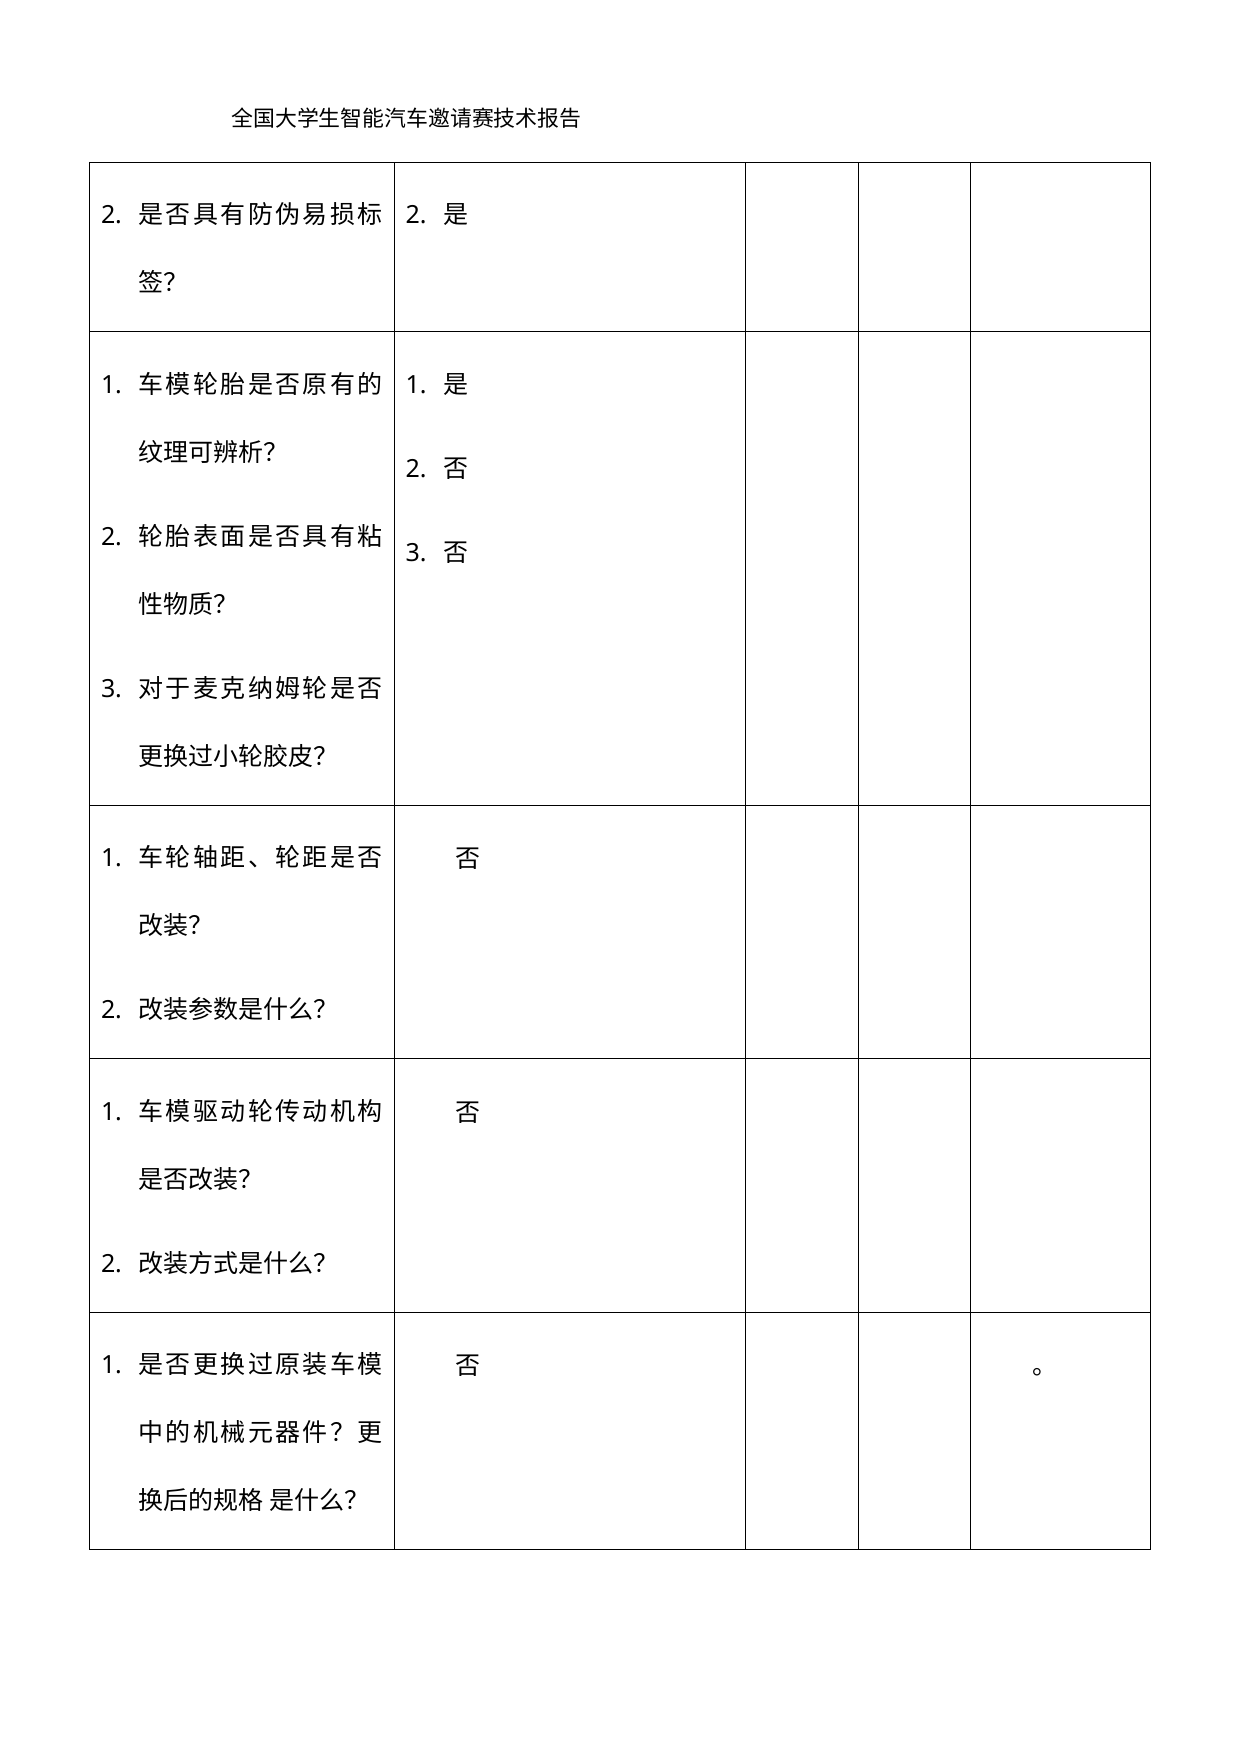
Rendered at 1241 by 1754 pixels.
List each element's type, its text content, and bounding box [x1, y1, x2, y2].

table_cell [859, 332, 970, 805]
table_cell 车模轮胎是否原有的纹理可辨析？ 轮胎表面是否具有粘性物质？ 对于麦克纳姆轮是否更换过小轮胶皮？ [90, 332, 394, 805]
table_cell 车模驱动轮传动机构是否改装？ 改装方式是什么？ [90, 1059, 394, 1312]
table_cell [746, 1059, 858, 1312]
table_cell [90, 163, 394, 331]
table_cell [859, 1313, 970, 1549]
table_cell [746, 163, 858, 331]
table_cell [971, 332, 1150, 805]
table_cell 是否更换过原装车模中的机械元器件？更换后的规格 是什么？ [90, 1313, 394, 1549]
table_cell [859, 163, 970, 331]
table_cell [971, 163, 1150, 331]
table_cell 否 [395, 806, 745, 1058]
table_cell 。 [971, 1313, 1150, 1549]
table_cell [859, 806, 970, 1058]
table_cell [746, 332, 858, 805]
table_cell [971, 806, 1150, 1058]
table_cell 否 [395, 1313, 745, 1549]
table_cell 是 否 否 [395, 332, 745, 805]
table_cell 否 [395, 1059, 745, 1312]
table_cell [971, 1059, 1150, 1312]
table_cell [746, 1313, 858, 1549]
table_cell [859, 1059, 970, 1312]
table_cell 是 是 [395, 163, 745, 331]
table_cell 车轮轴距、轮距是否改装？ 改装参数是什么？ [90, 806, 394, 1058]
table_cell [746, 806, 858, 1058]
